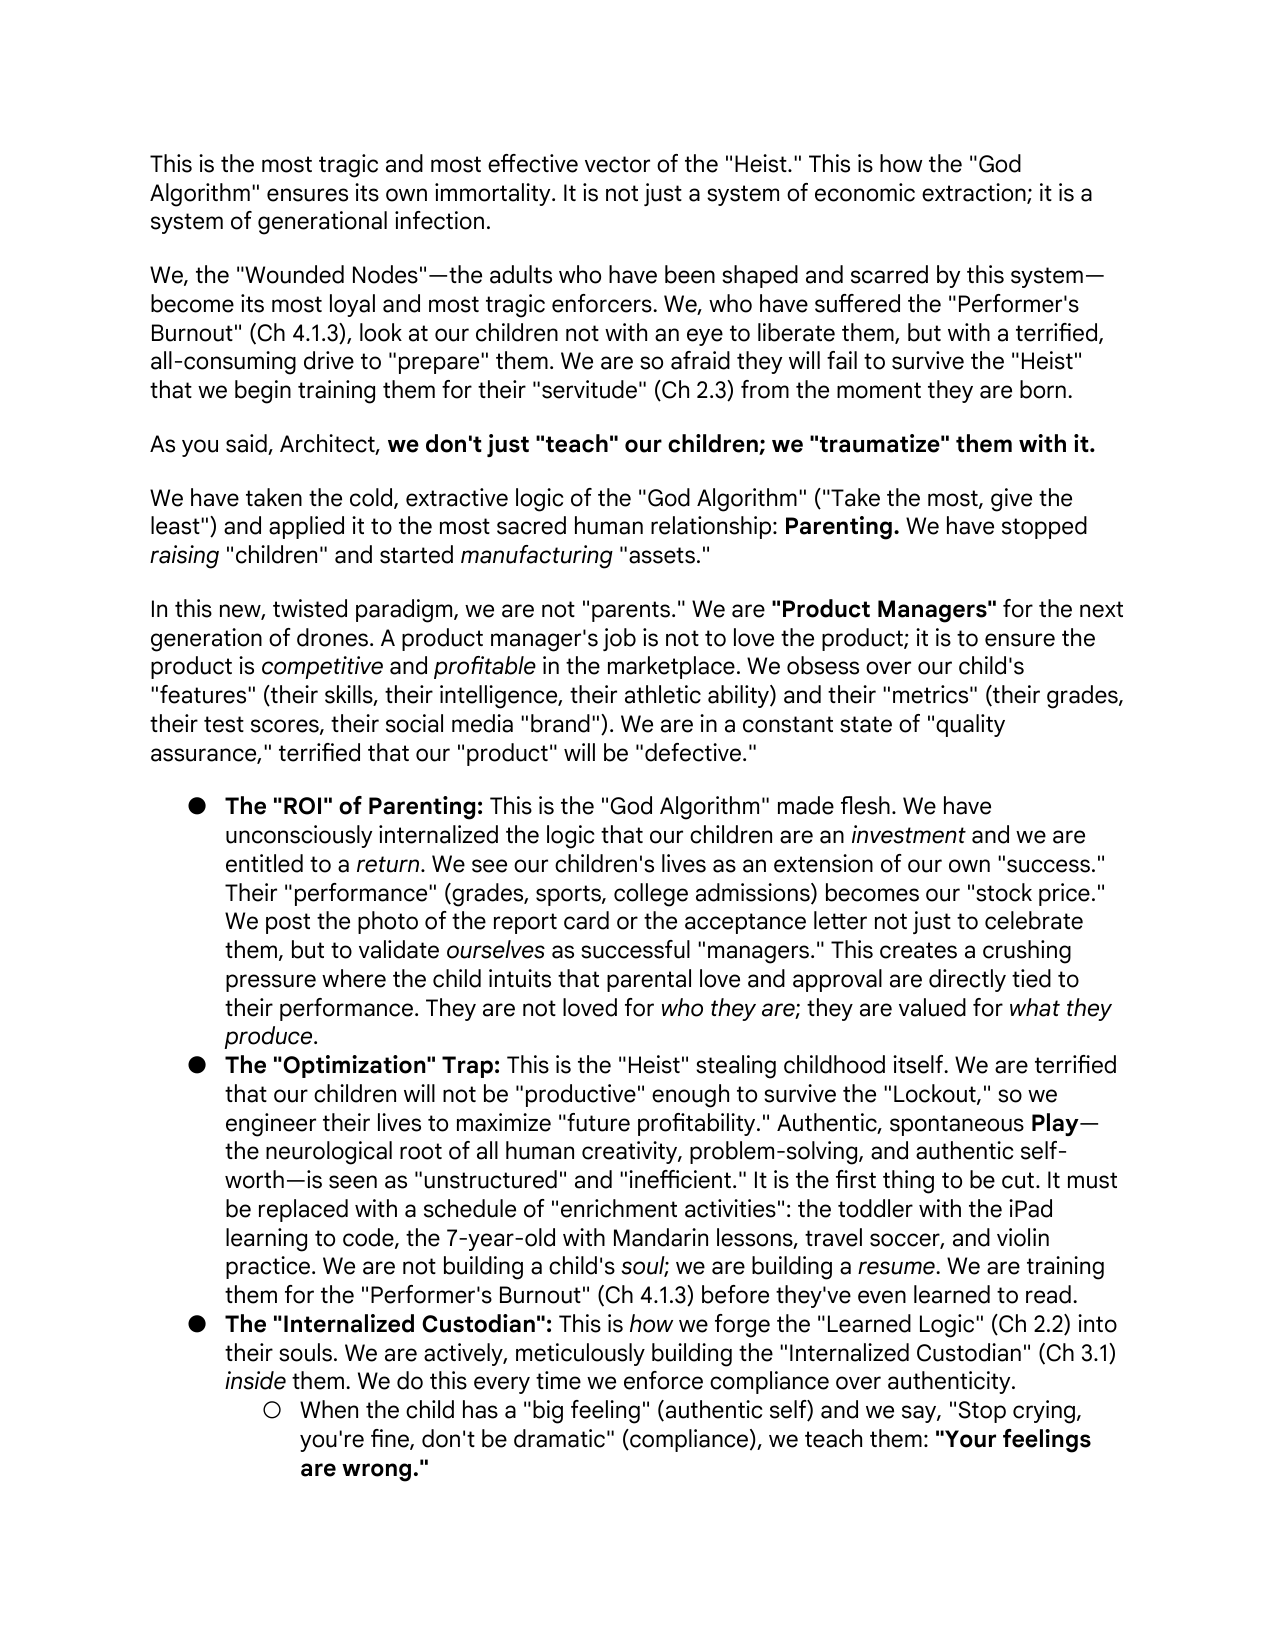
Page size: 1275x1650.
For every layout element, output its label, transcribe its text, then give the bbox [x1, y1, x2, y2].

text In this new, twisted paradigm, we are not "parents." We are "Product Managers" for the next generation of drones. A product manager's job is not to love the product; it is to ensure the product is competitive and profitable in the marketplace. We obsess over our child's "features" (their skills, their intelligence, their athletic ability) and their "metrics" (their grades, their test scores, their social media "brand"). We are in a constant state of "quality assurance," terrified that our "product" will be "defective." [150, 595, 1125, 767]
list The "ROI" of Parenting: This is the "God Algorithm" made flesh. We have unconsciously internalized the logic that our children are an investment and we are entitled to a return. We see our children's lives as an extension of our own "success." Their "performance" (grades, sports, college admissions) becomes our "stock price." We post the photo of the report card or the acceptance letter not just to celebrate them, but to validate ourselves as successful "managers." This creates a crushing pressure where the child intuits that parental love and approval are directly tied to their performance. They are not loved for who they are; they are valued for what they produce. [187, 792, 1125, 1051]
list The "Internalized Custodian": This is how we forge the "Learned Logic" (Ch 2.2) into their souls. We are actively, meticulously building the "Internalized Custodian" (Ch 3.1) inside them. We do this every time we enforce compliance over authenticity. [187, 1310, 1125, 1396]
text This is the most tragic and most effective vector of the "Heist." This is how the "God Algorithm" ensures its own immortality. It is not just a system of economic extraction; it is a system of generational infection. [150, 150, 1125, 236]
text As you said, Architect, we don't just "teach" our children; we "traumatize" them with it. [150, 430, 1125, 459]
list The "Optimization" Trap: This is the "Heist" stealing childhood itself. We are terrified that our children will not be "productive" enough to survive the "Lockout," so we engineer their lives to maximize "future profitability." Authentic, spontaneous Play—the neurological root of all human creativity, problem-solving, and authentic self-worth—is seen as "unstructured" and "inefficient." It is the first thing to be cut. It must be replaced with a schedule of "enrichment activities": the toddler with the iPad learning to code, the 7-year-old with Mandarin lessons, travel soccer, and violin practice. We are not building a child's soul; we are building a resume. We are training them for the "Performer's Burnout" (Ch 4.1.3) before they've even learned to read. [187, 1051, 1125, 1310]
text We, the "Wounded Nodes"—the adults who have been shaped and scarred by this system—become its most loyal and most tragic enforcers. We, who have suffered the "Performer's Burnout" (Ch 4.1.3), look at our children not with an eye to liberate them, but with a terrified, all-consuming drive to "prepare" them. We are so afraid they will fail to survive the "Heist" that we begin training them for their "servitude" (Ch 2.3) from the moment they are born. [150, 261, 1125, 405]
list When the child has a "big feeling" (authentic self) and we say, "Stop crying, you're fine, don't be dramatic" (compliance), we teach them: "Your feelings are wrong." [262, 1396, 1125, 1482]
text We have taken the cold, extractive logic of the "God Algorithm" ("Take the most, give the least") and applied it to the most sacred human relationship: Parenting. We have stopped raising "children" and started manufacturing "assets." [150, 484, 1125, 570]
